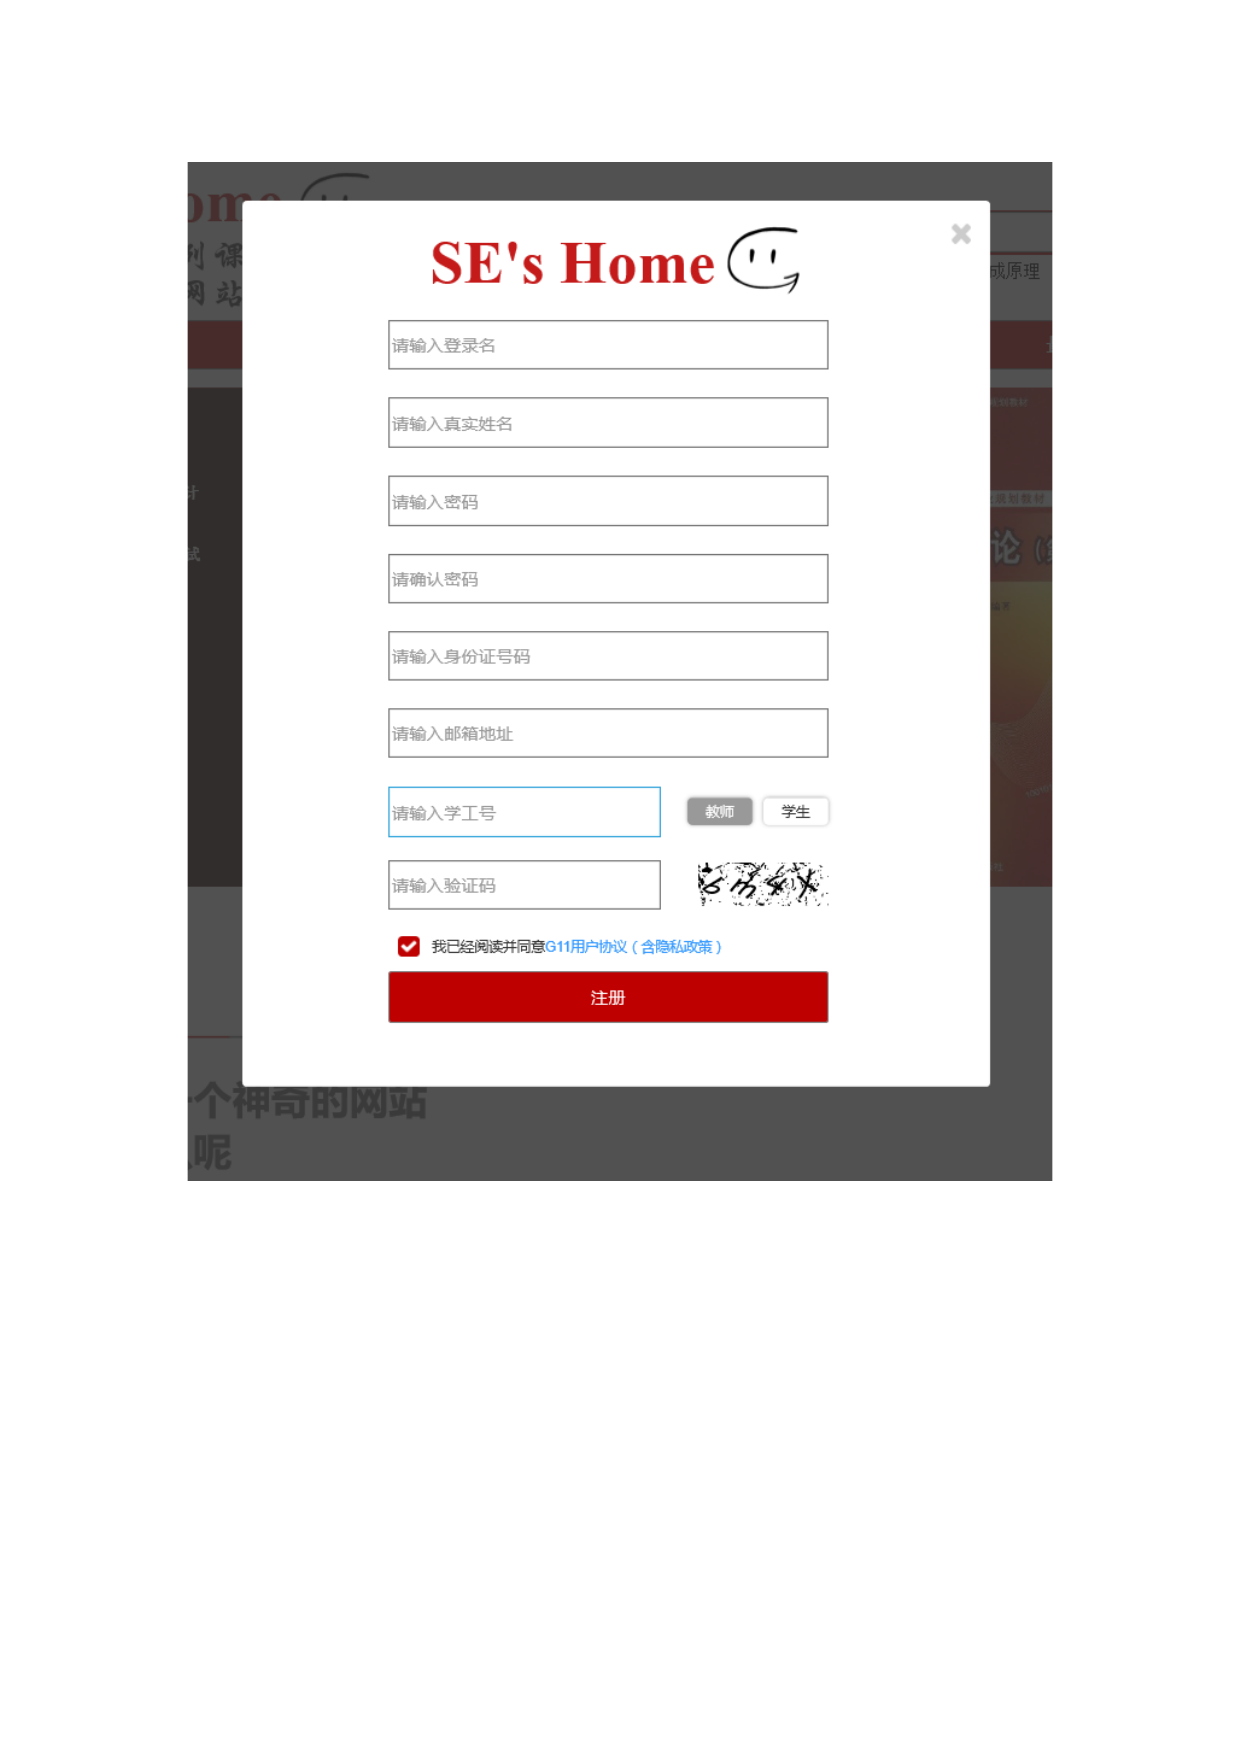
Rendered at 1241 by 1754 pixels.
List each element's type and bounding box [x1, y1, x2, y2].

picture [187, 162, 1053, 1181]
